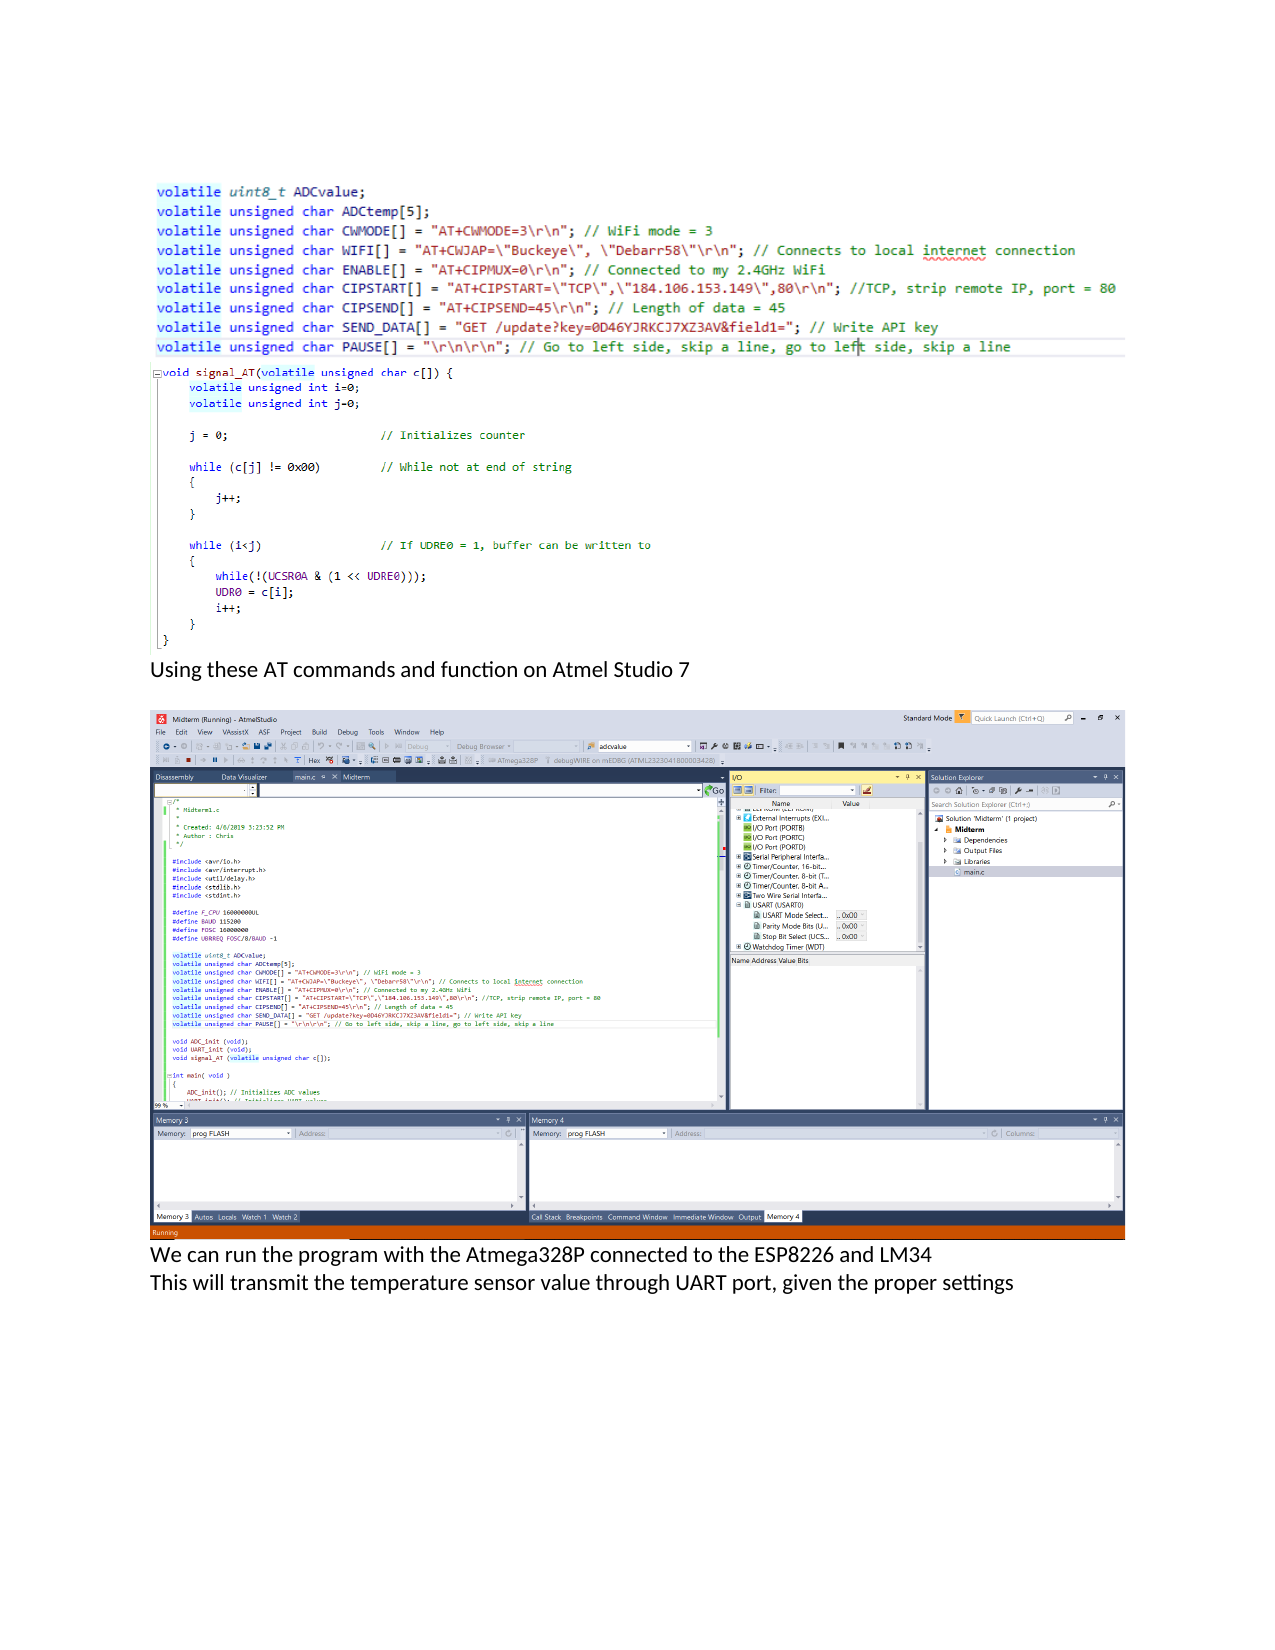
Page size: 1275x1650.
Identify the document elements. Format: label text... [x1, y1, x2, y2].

text This will transmit the temperature sensor value through UART port, given the proper settings [150, 1268, 1125, 1296]
picture [150, 178, 1125, 655]
text Using these AT commands and function on Atmel Studio 7 [150, 655, 1125, 683]
text We can run the program with the Atmega328P connected to the ESP8226 and LM34 [150, 1240, 1125, 1268]
picture [150, 710, 1125, 1240]
